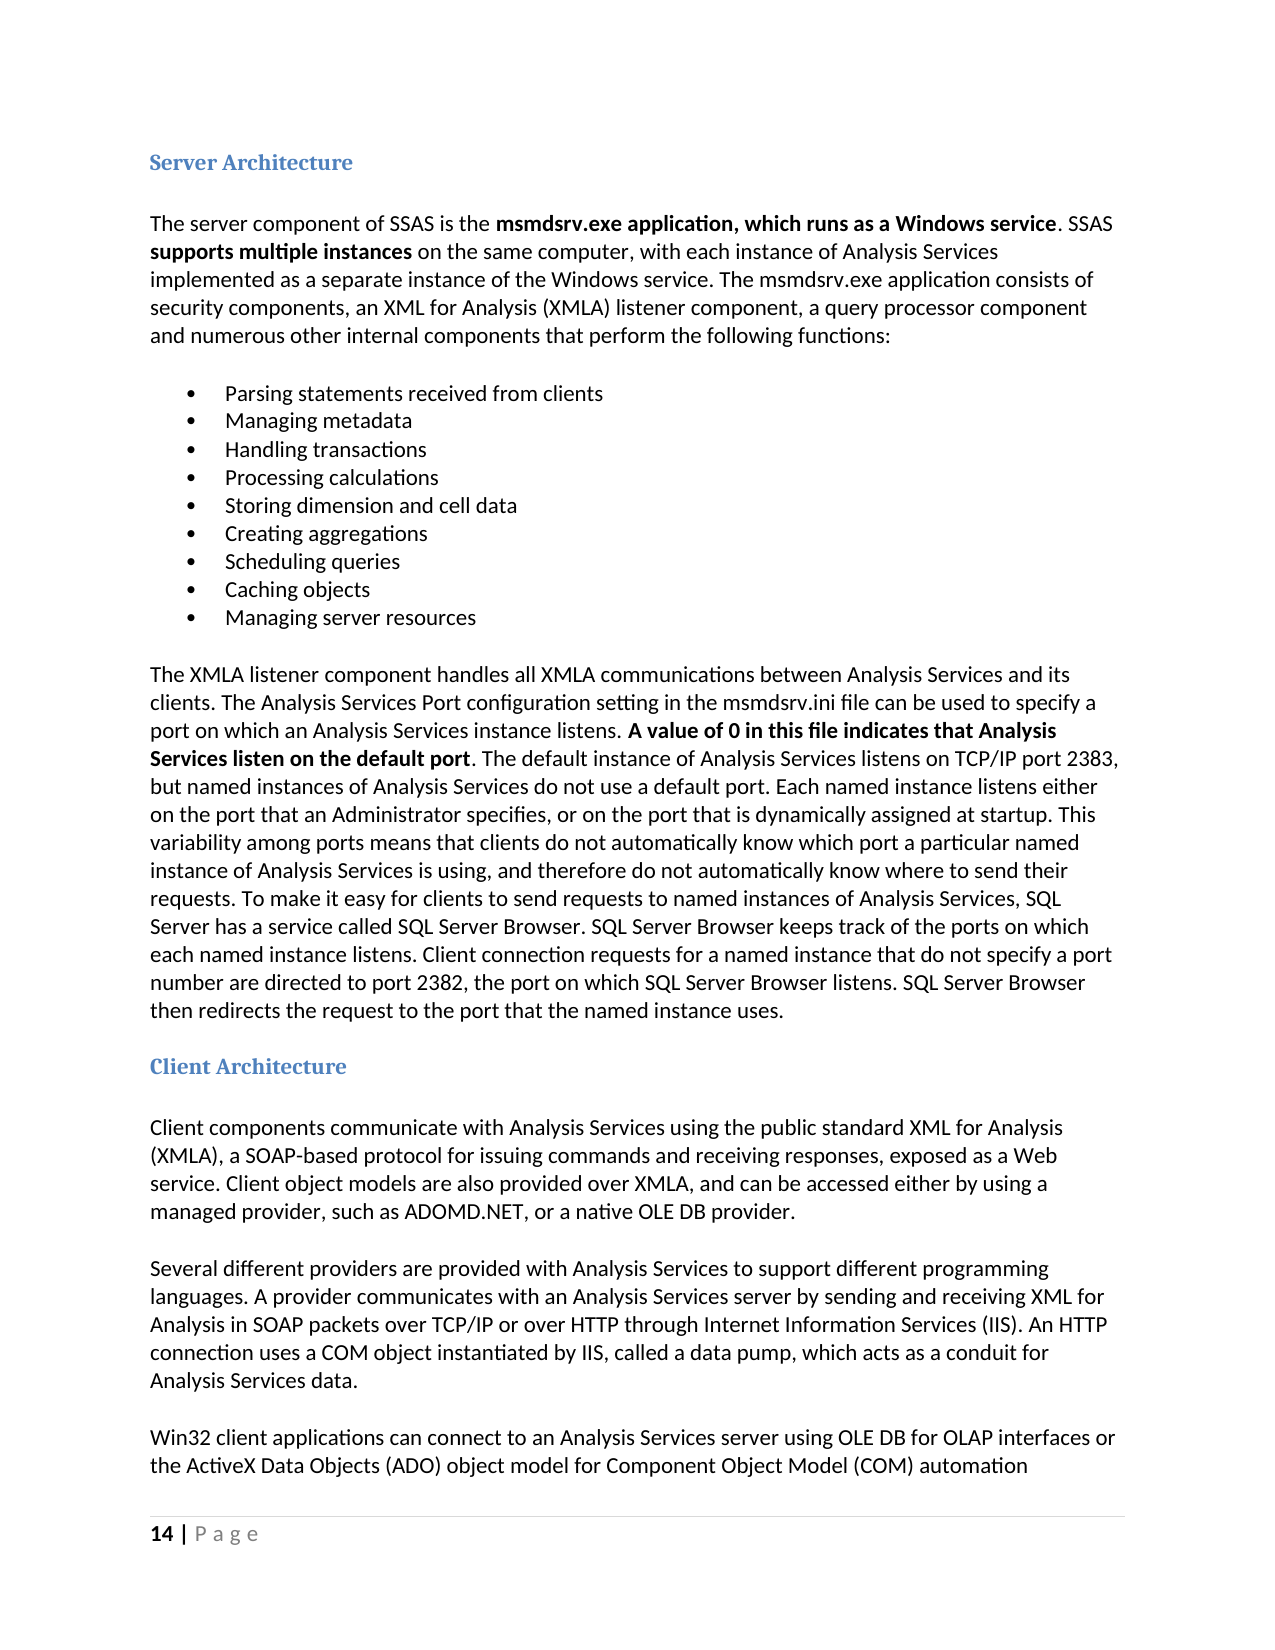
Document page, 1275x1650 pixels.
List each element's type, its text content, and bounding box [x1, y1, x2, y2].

text The server component of SSAS is the msmdsrv.exe application, which runs as a Windows service. SSAS supports multiple instances on the same computer, with each instance of Analysis Services implemented as a separate instance of the Windows service. The msmdsrv.exe application consists of security components, an XML for Analysis (XMLA) listener component, a query processor component and numerous other internal components that perform the following functions: [150, 209, 1125, 349]
text The XMLA listener component handles all XMLA communications between Analysis Services and its clients. The Analysis Services Port configuration setting in the msmdsrv.ini file can be used to specify a port on which an Analysis Services instance listens. A value of 0 in this file indicates that Analysis Services listen on the default port. The default instance of Analysis Services listens on TCP/IP port 2383, but named instances of Analysis Services do not use a default port. Each named instance listens either on the port that an Administrator specifies, or on the port that is dynamically assigned at startup. This variability among ports means that clients do not automatically know which port a particular named instance of Analysis Services is using, and therefore do not automatically know where to send their requests. To make it easy for clients to send requests to named instances of Analysis Services, SQL Server has a service called SQL Server Browser. SQL Server Browser keeps track of the ports on which each named instance listens. Client connection requests for a named instance that do not specify a port number are directed to port 2382, the port on which SQL Server Browser listens. SQL Server Browser then redirects the request to the port that the named instance uses. [150, 660, 1125, 1024]
subtitle Server Architecture [150, 150, 1125, 176]
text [150, 1423, 1125, 1479]
list Caching objects [187, 575, 1125, 603]
list Storing dimension and cell data [187, 491, 1125, 519]
list Parsing statements received from clients [187, 379, 1125, 407]
subtitle Client Architecture [150, 1053, 1125, 1080]
list Managing server resources [187, 603, 1125, 631]
list Creating aggregations [187, 519, 1125, 547]
list Handling transactions [187, 435, 1125, 463]
text Several different providers are provided with Analysis Services to support different programming languages. A provider communicates with an Analysis Services server by sending and receiving XML for Analysis in SOAP packets over TCP/IP or over HTTP through Internet Information Services (IIS). An HTTP connection uses a COM object instantiated by IIS, called a data pump, which acts as a conduit for Analysis Services data. [150, 1254, 1125, 1394]
list Managing metadata [187, 407, 1125, 435]
text Client components communicate with Analysis Services using the public standard XML for Analysis (XMLA), a SOAP-based protocol for issuing commands and receiving responses, exposed as a Web service. Client object models are also provided over XMLA, and can be accessed either by using a managed provider, such as ADOMD.NET, or a native OLE DB provider. [150, 1113, 1125, 1225]
list Scheduling queries [187, 547, 1125, 575]
list Processing calculations [187, 463, 1125, 491]
